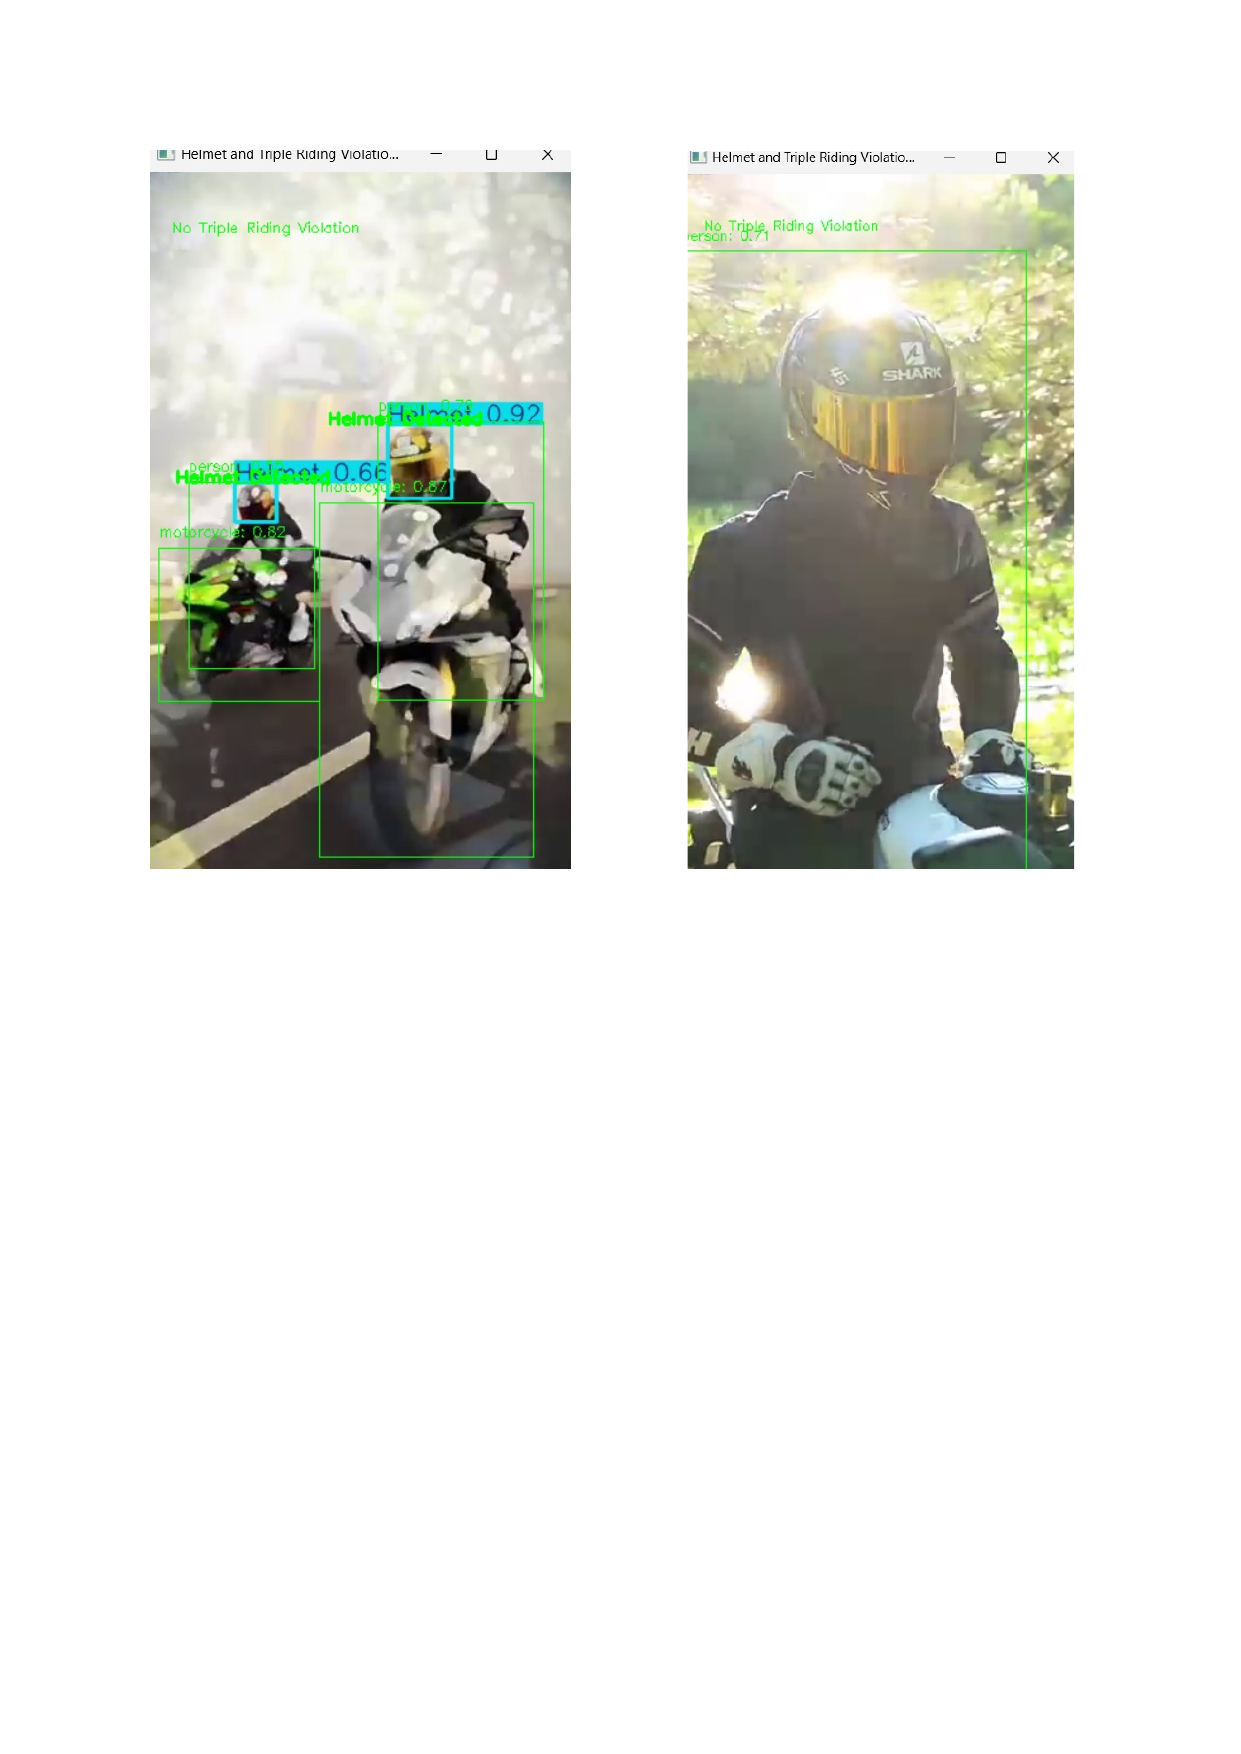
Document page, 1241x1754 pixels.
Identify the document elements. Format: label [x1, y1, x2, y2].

picture [150, 150, 571, 869]
picture [687, 151, 1075, 869]
